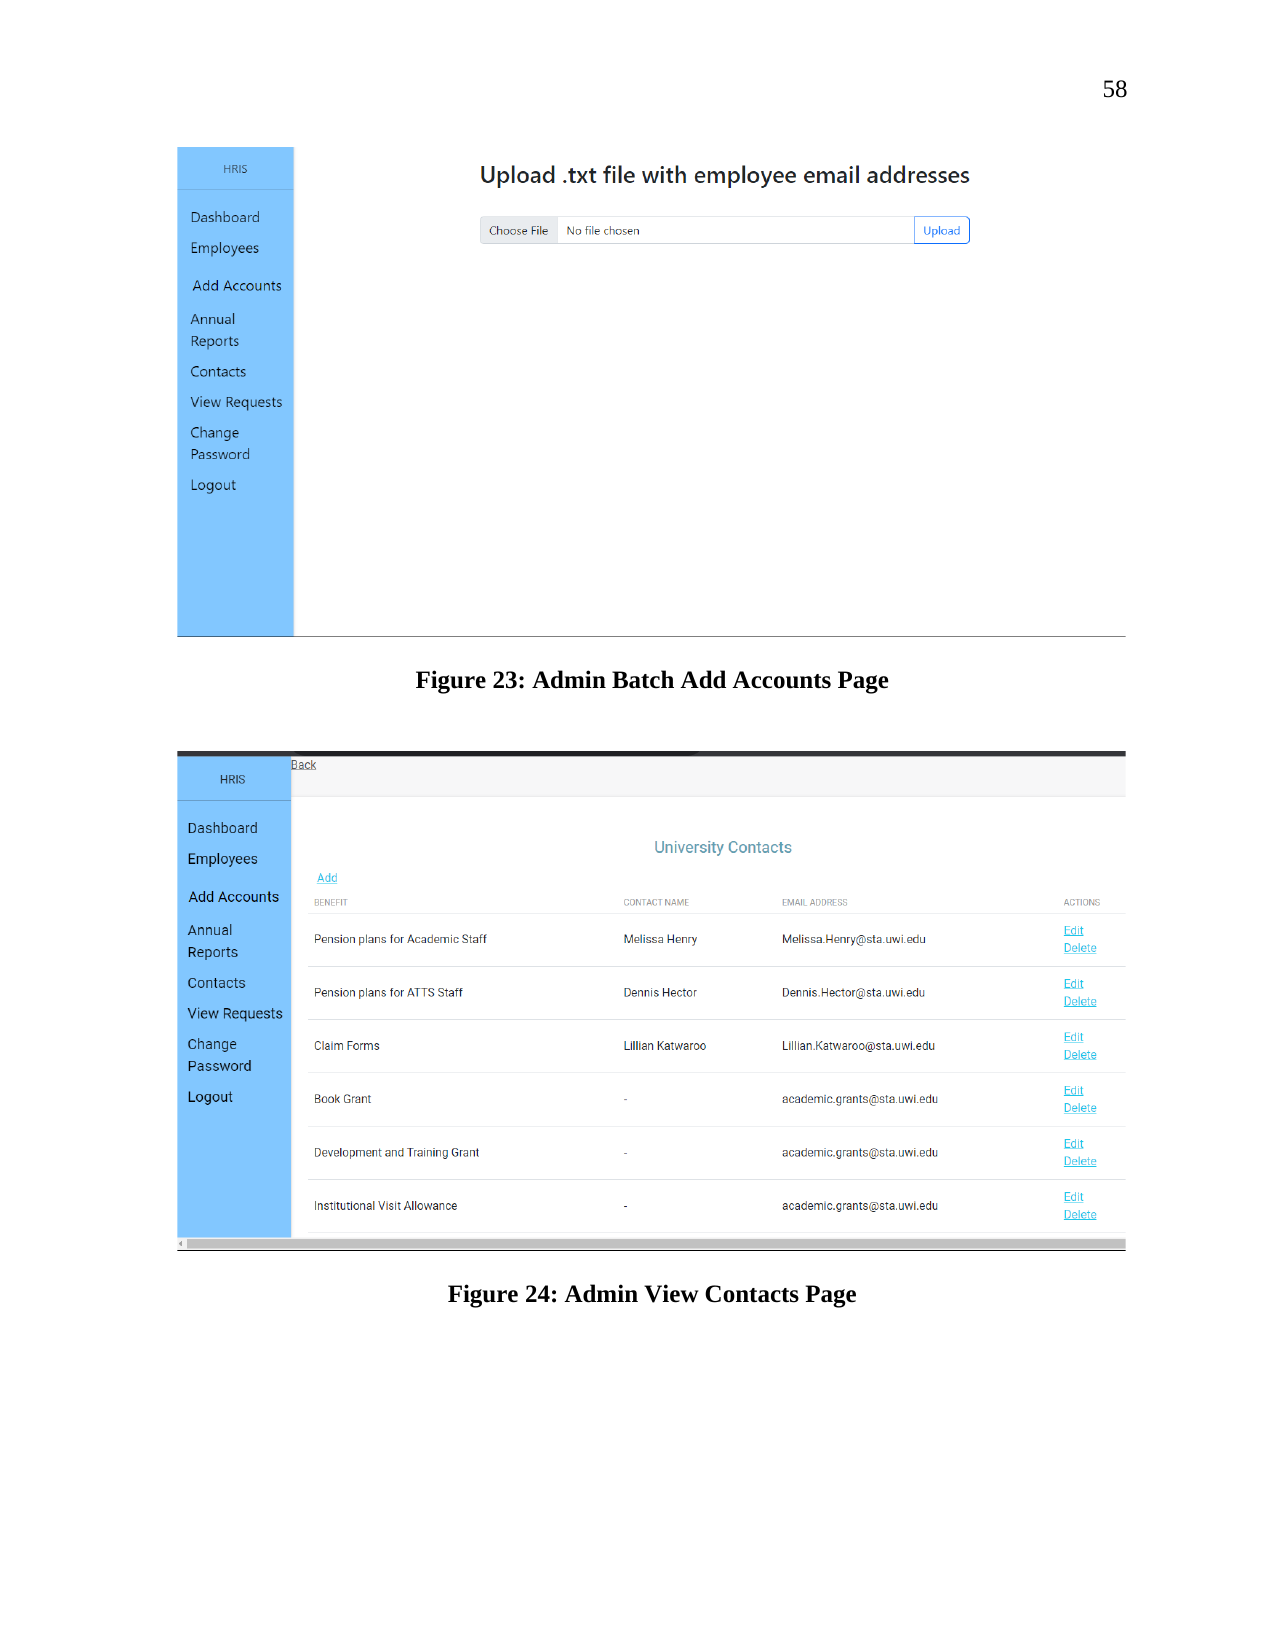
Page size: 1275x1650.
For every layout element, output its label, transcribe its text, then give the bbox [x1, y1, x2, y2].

picture [177, 751, 1126, 1251]
text Figure 23: Admin Batch Add Accounts Page [177, 666, 1127, 694]
picture [177, 147, 1126, 637]
text Figure 24: Admin View Contacts Page [177, 1279, 1127, 1308]
